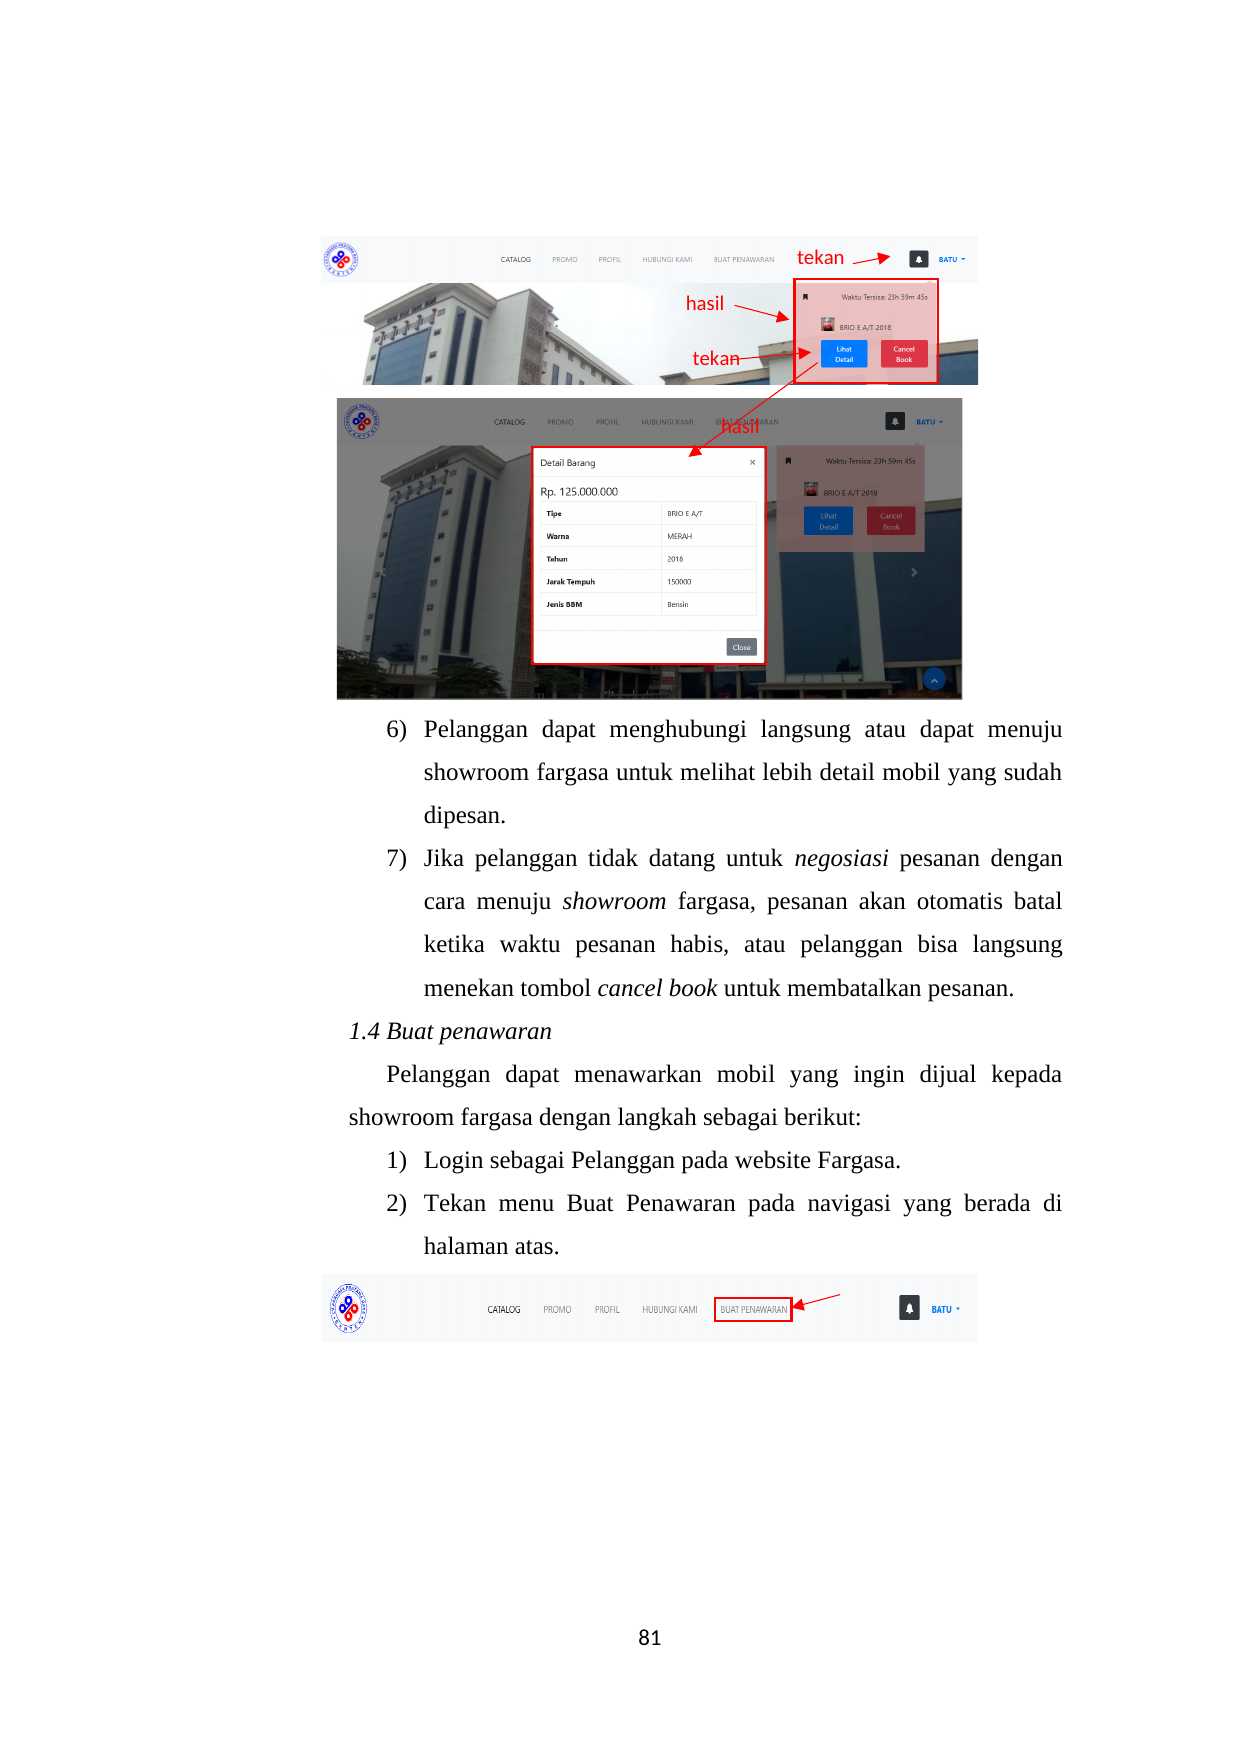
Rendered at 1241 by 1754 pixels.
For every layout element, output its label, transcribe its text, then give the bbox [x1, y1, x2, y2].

list Tekan menu Buat Penawaran pada navigasi yang berada di halaman atas. [386, 1188, 1063, 1260]
list Pelanggan dapat menghubungi langsung atau dapat menuju showroom fargasa untuk melihat lebih detail mobil yang sudah dipesan. [386, 714, 1063, 829]
list Jika pelanggan tidak datang untuk negosiasi pesanan dengan cara menuju showroom fargasa, pesanan akan otomatis batal ketika waktu pesanan habis, atau pelanggan bisa langsung menekan tombol cancel book untuk membatalkan pesanan. [386, 843, 1063, 1001]
picture [321, 236, 979, 385]
picture [336, 398, 963, 700]
list 1.4 Buat penawaran [349, 1016, 1063, 1044]
picture [321, 1274, 979, 1342]
list Login sebagai Pelanggan pada website Fargasa. [386, 1145, 1063, 1174]
text Pelanggan dapat menawarkan mobil yang ingin dijual kepada showroom fargasa dengan langkah sebagai berikut: [349, 1059, 1063, 1131]
picture [533, 448, 765, 663]
picture [796, 280, 937, 382]
